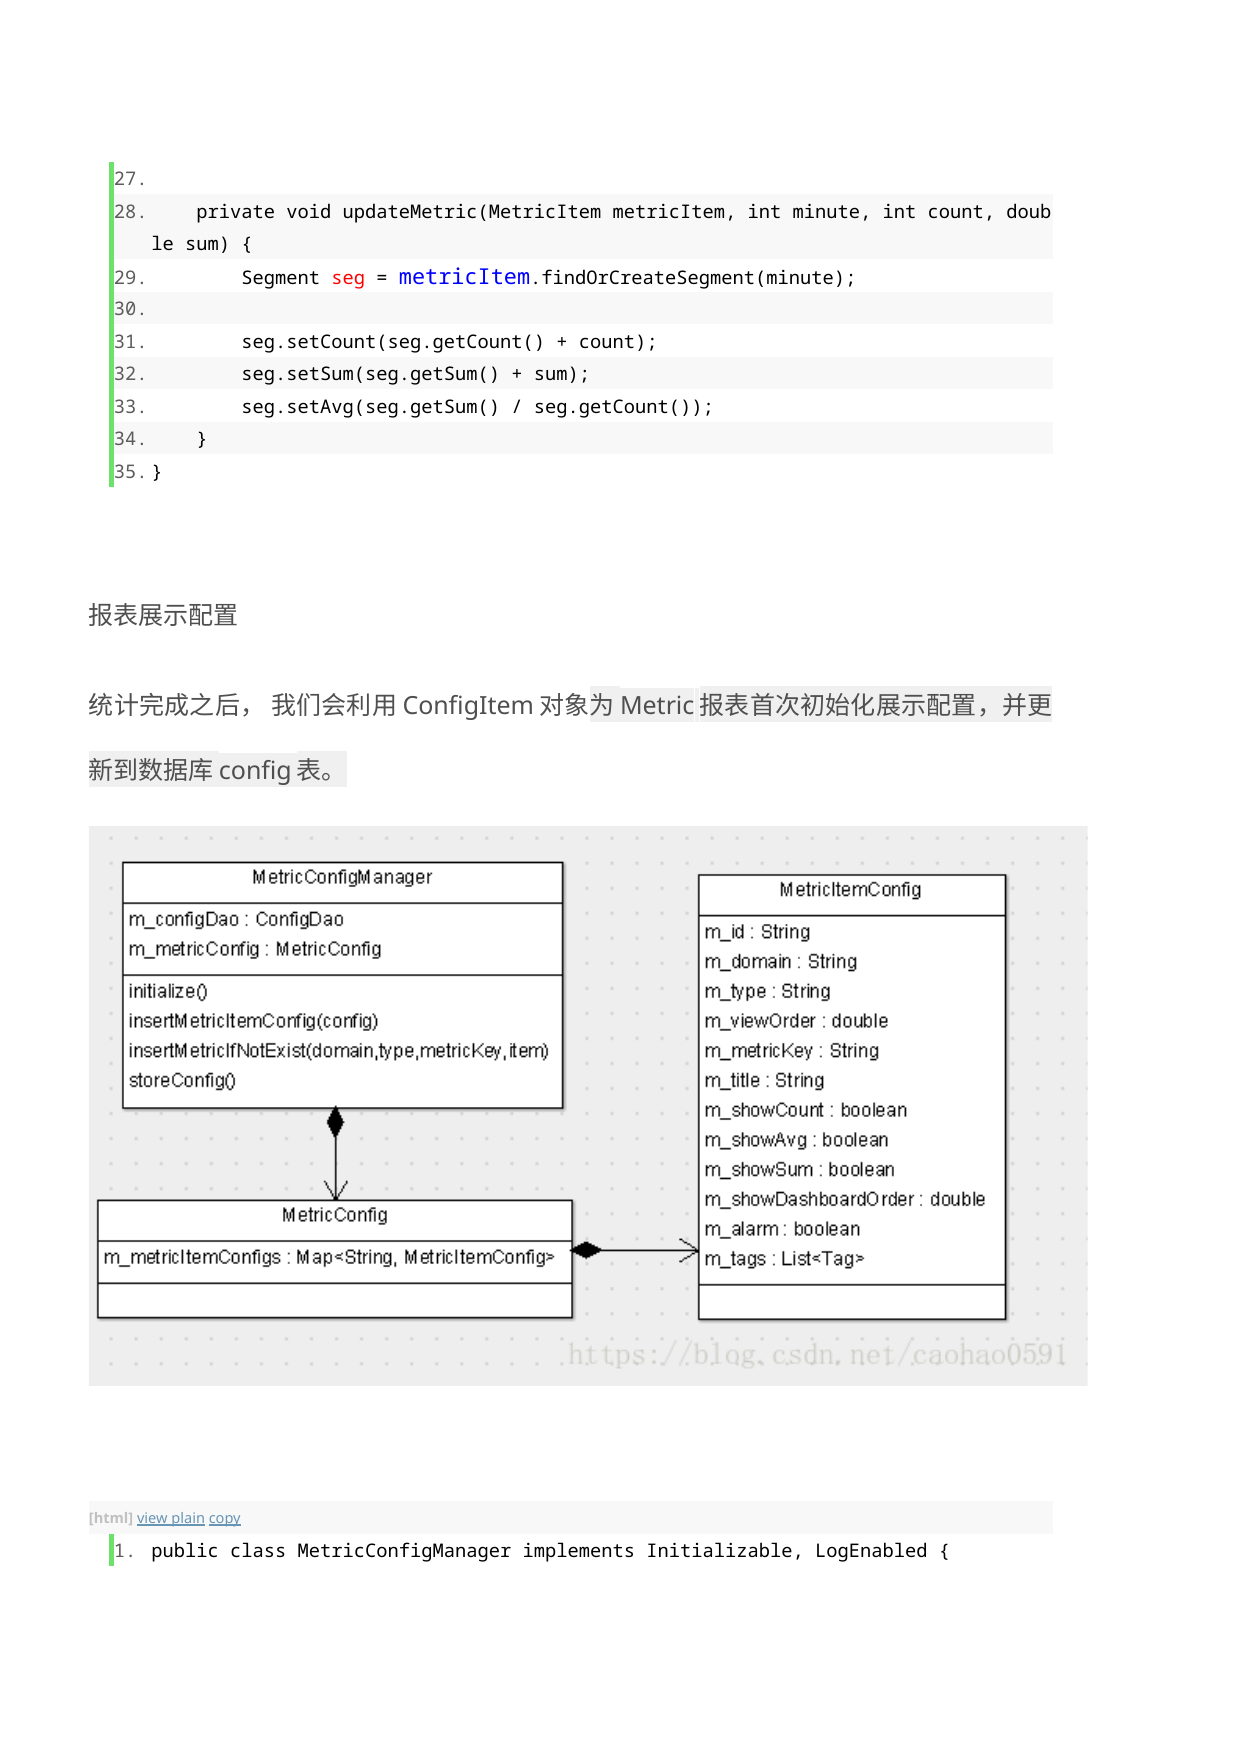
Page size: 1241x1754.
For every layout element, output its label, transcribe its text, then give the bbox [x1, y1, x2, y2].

list seg.setAvg(seg.getSum() / seg.getCount()); [114, 389, 1053, 422]
text [html] view plain copy [89, 1501, 1053, 1534]
list seg.setCount(seg.getCount() + count); [114, 324, 1053, 357]
list Segment seg = metricItem.findOrCreateSegment(minute); [114, 259, 1053, 292]
list } [114, 454, 1053, 487]
text 报表展示配置 [89, 581, 1053, 646]
list } [114, 422, 1053, 454]
list seg.setSum(seg.getSum() + sum); [114, 357, 1053, 389]
list public class MetricConfigManager implements Initializable, LogEnabled { [114, 1534, 1053, 1566]
text 统计完成之后， 我们会利用ConfigItem对象为Metric报表首次初始化展示配置，并更新到数据库config表。 [89, 671, 1053, 801]
picture [88, 826, 1088, 1386]
list private void updateMetric(MetricItem metricItem, int minute, int count, double sum) { [114, 194, 1053, 259]
